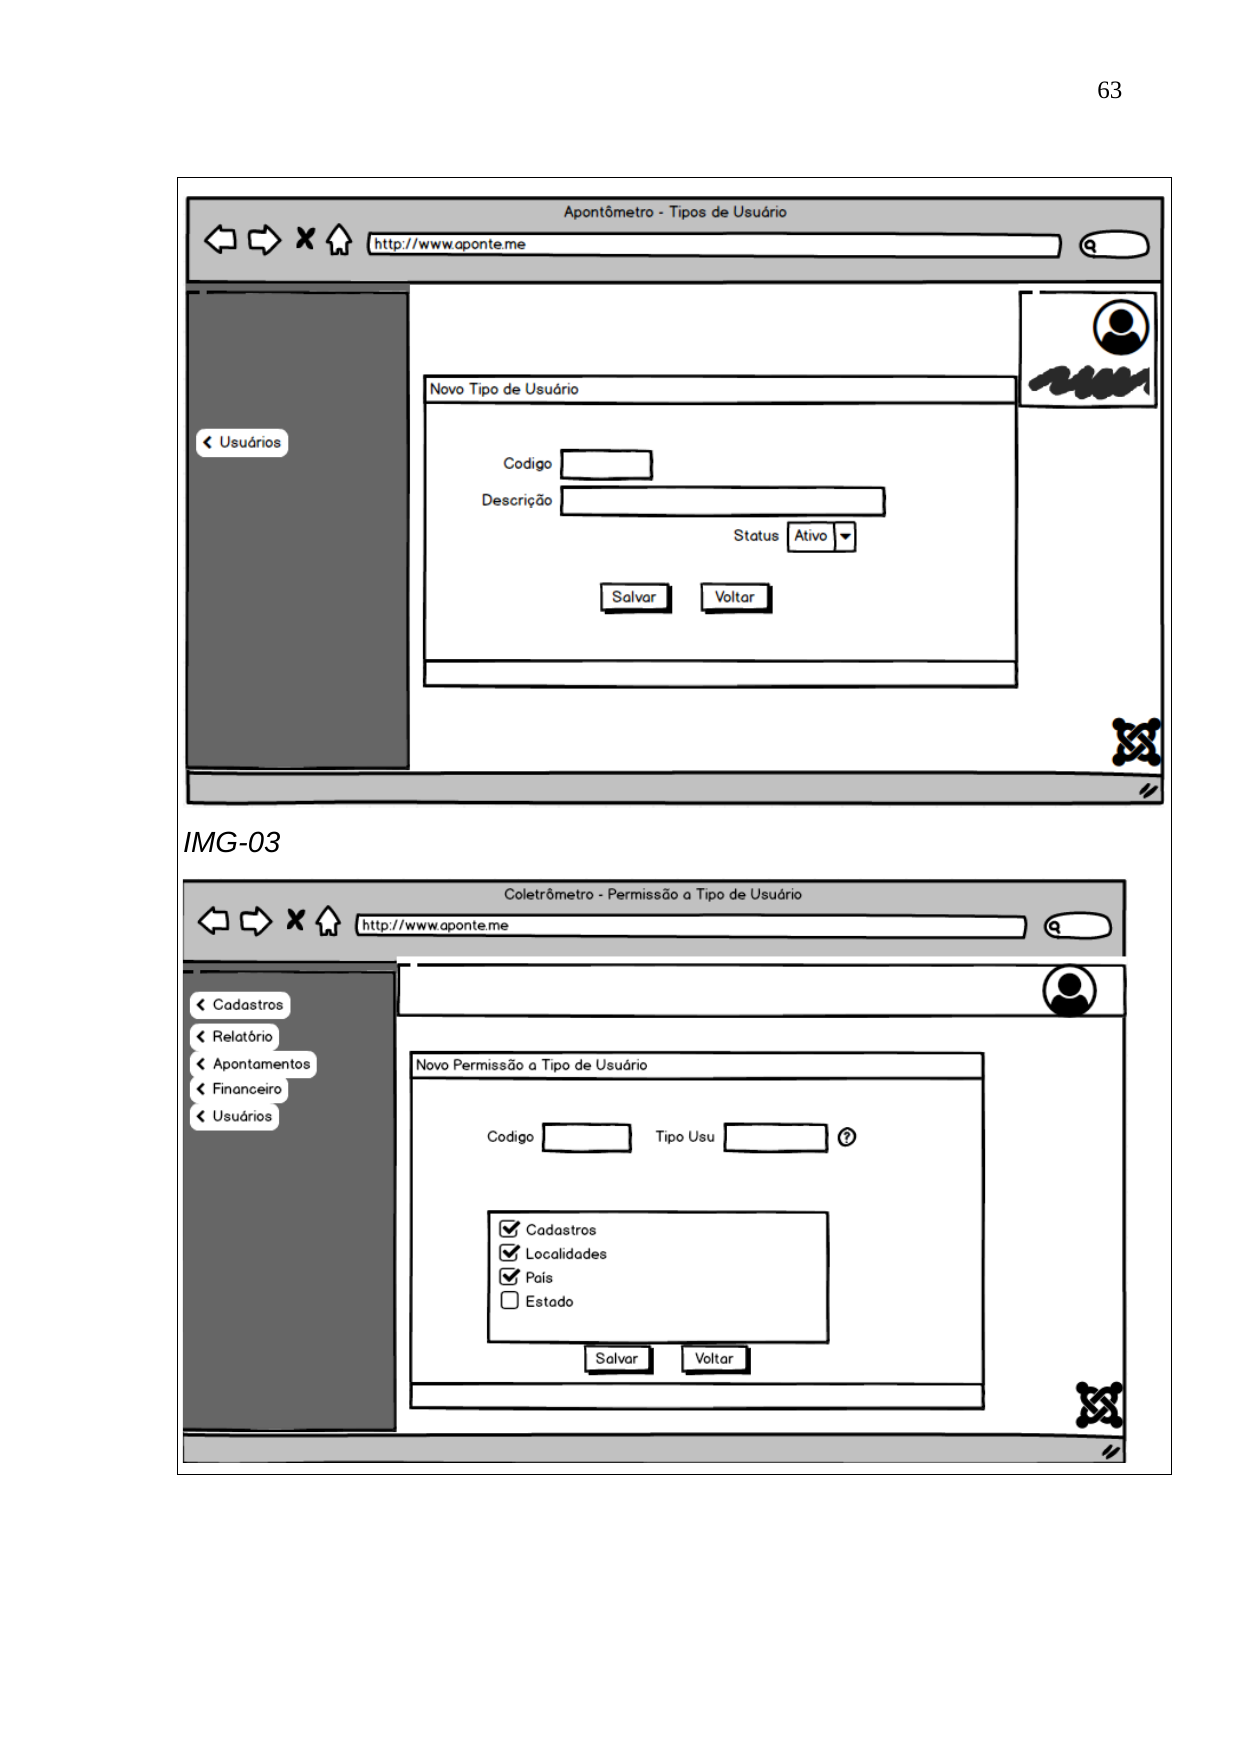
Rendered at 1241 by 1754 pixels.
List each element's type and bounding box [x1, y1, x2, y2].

table_cell [178, 178, 1171, 1474]
picture [182, 196, 1165, 808]
picture [182, 878, 1128, 1463]
